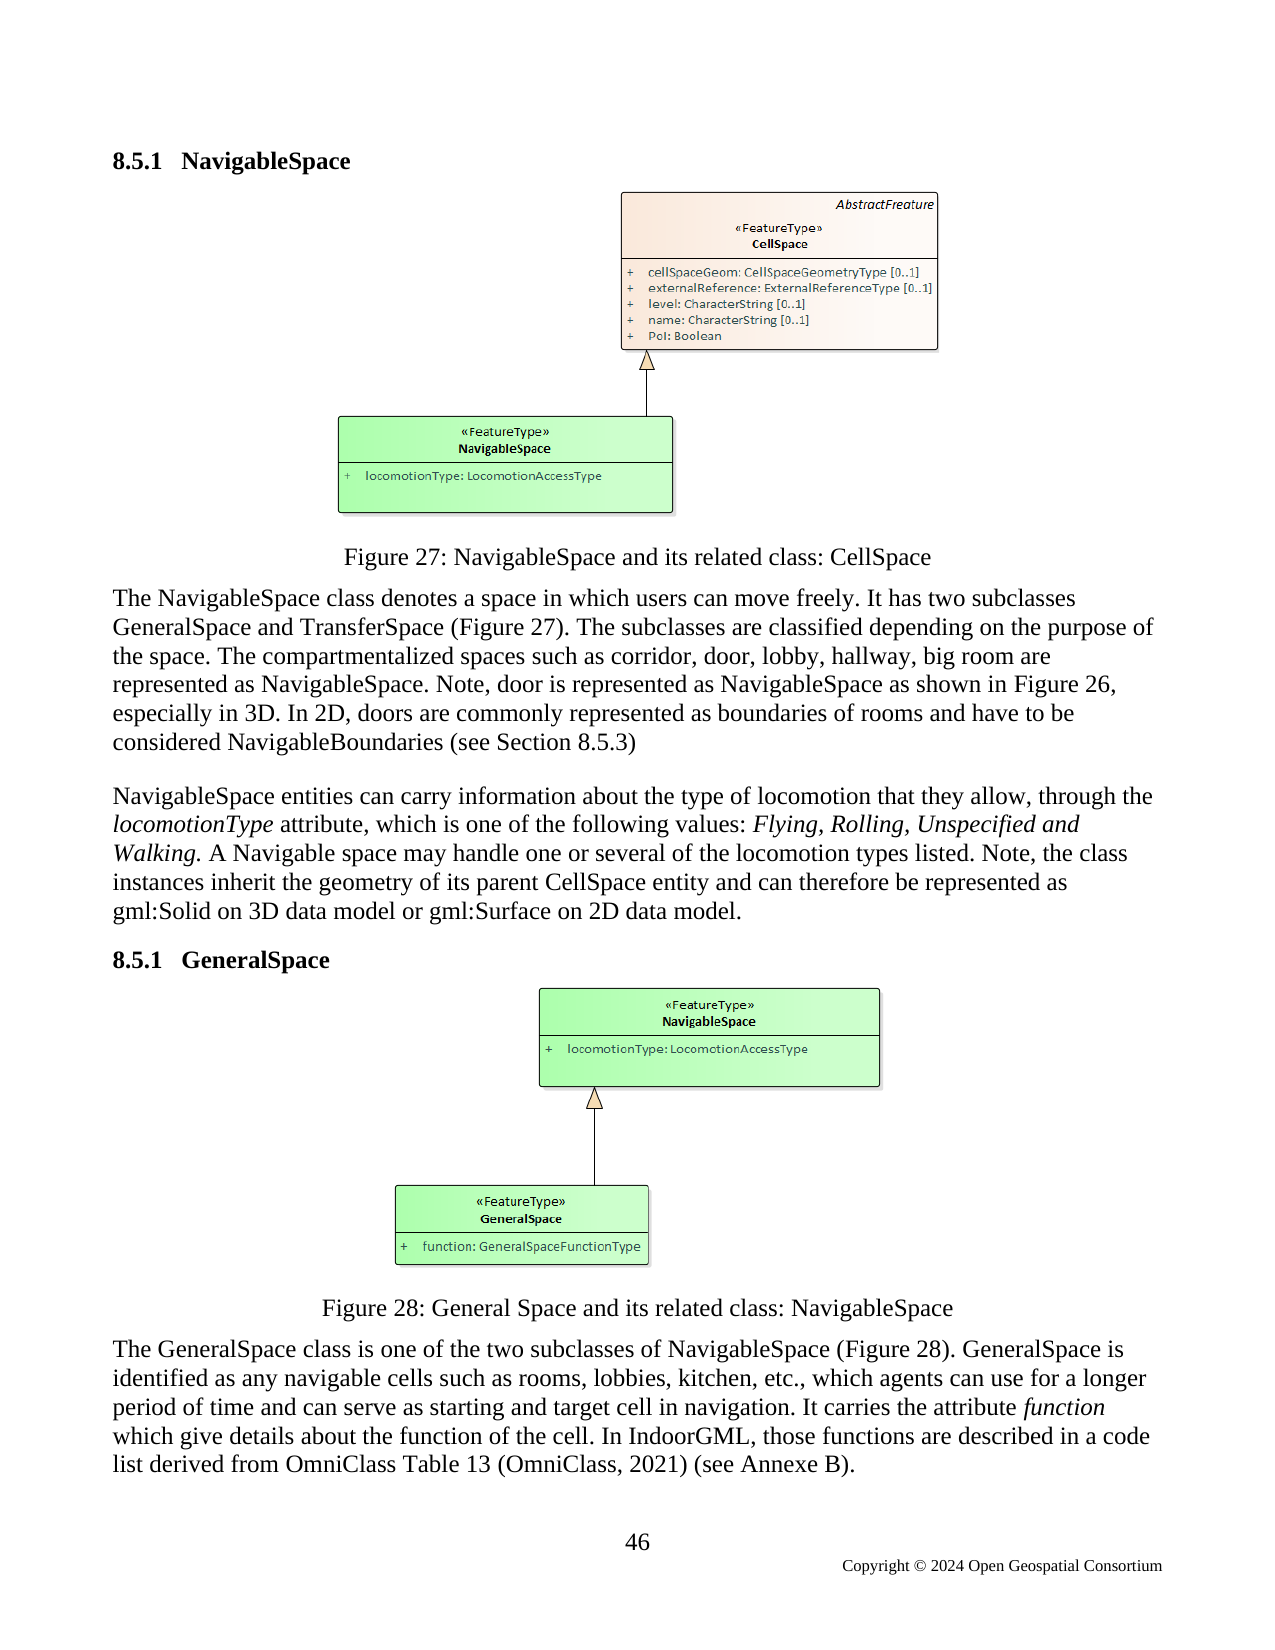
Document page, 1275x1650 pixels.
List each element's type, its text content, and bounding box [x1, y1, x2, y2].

text The GeneralSpace class is one of the two subclasses of NavigableSpace (Figure 28). GeneralSpace is identified as any navigable cells such as rooms, lobbies, kitchen, etc., which agents can use for a longer period of time and can serve as starting and target cell in navigation. It carries the attribute function which give details about the function of the cell. In IndoorGML, those functions are described in a code list derived from OmniClass Table 13 (see Annexe B). [112, 1334, 1162, 1478]
text The NavigableSpace class denotes a space in which users can move freely. It has two subclasses GeneralSpace and TransferSpace (Figure 27). The subclasses are classified depending on the purpose of the space. The compartmentalized spaces such as corridor, door, lobby, hallway, big room are represented as NavigableSpace. Note, door is represented as NavigableSpace as shown in Figure 26, especially in 3D. In 2D, doors are commonly represented as boundaries of rooms and have to be considered NavigableBoundaries (see Section 8.5.3) [112, 583, 1162, 756]
text NavigableSpace entities can carry information about the type of locomotion that they allow, through the locomotionType attribute, which is one of the following values: Flying, Rolling, Unspecified and Walking. A Navigable space may handle one or several of the locomotion types listed. Note, the class instances inherit the geometry of its parent CellSpace entity and can therefore be represented as gml:Solid on 3D data model or gml:Surface on 2D data model. [112, 781, 1162, 924]
picture [391, 986, 884, 1269]
text Figure 27: NavigableSpace and its related class: CellSpace [112, 542, 1162, 571]
picture [335, 186, 940, 517]
subtitle GeneralSpace [112, 949, 1162, 973]
text Figure 28: General Space and its related class: NavigableSpace [112, 1293, 1162, 1322]
subtitle NavigableSpace [112, 150, 1162, 174]
